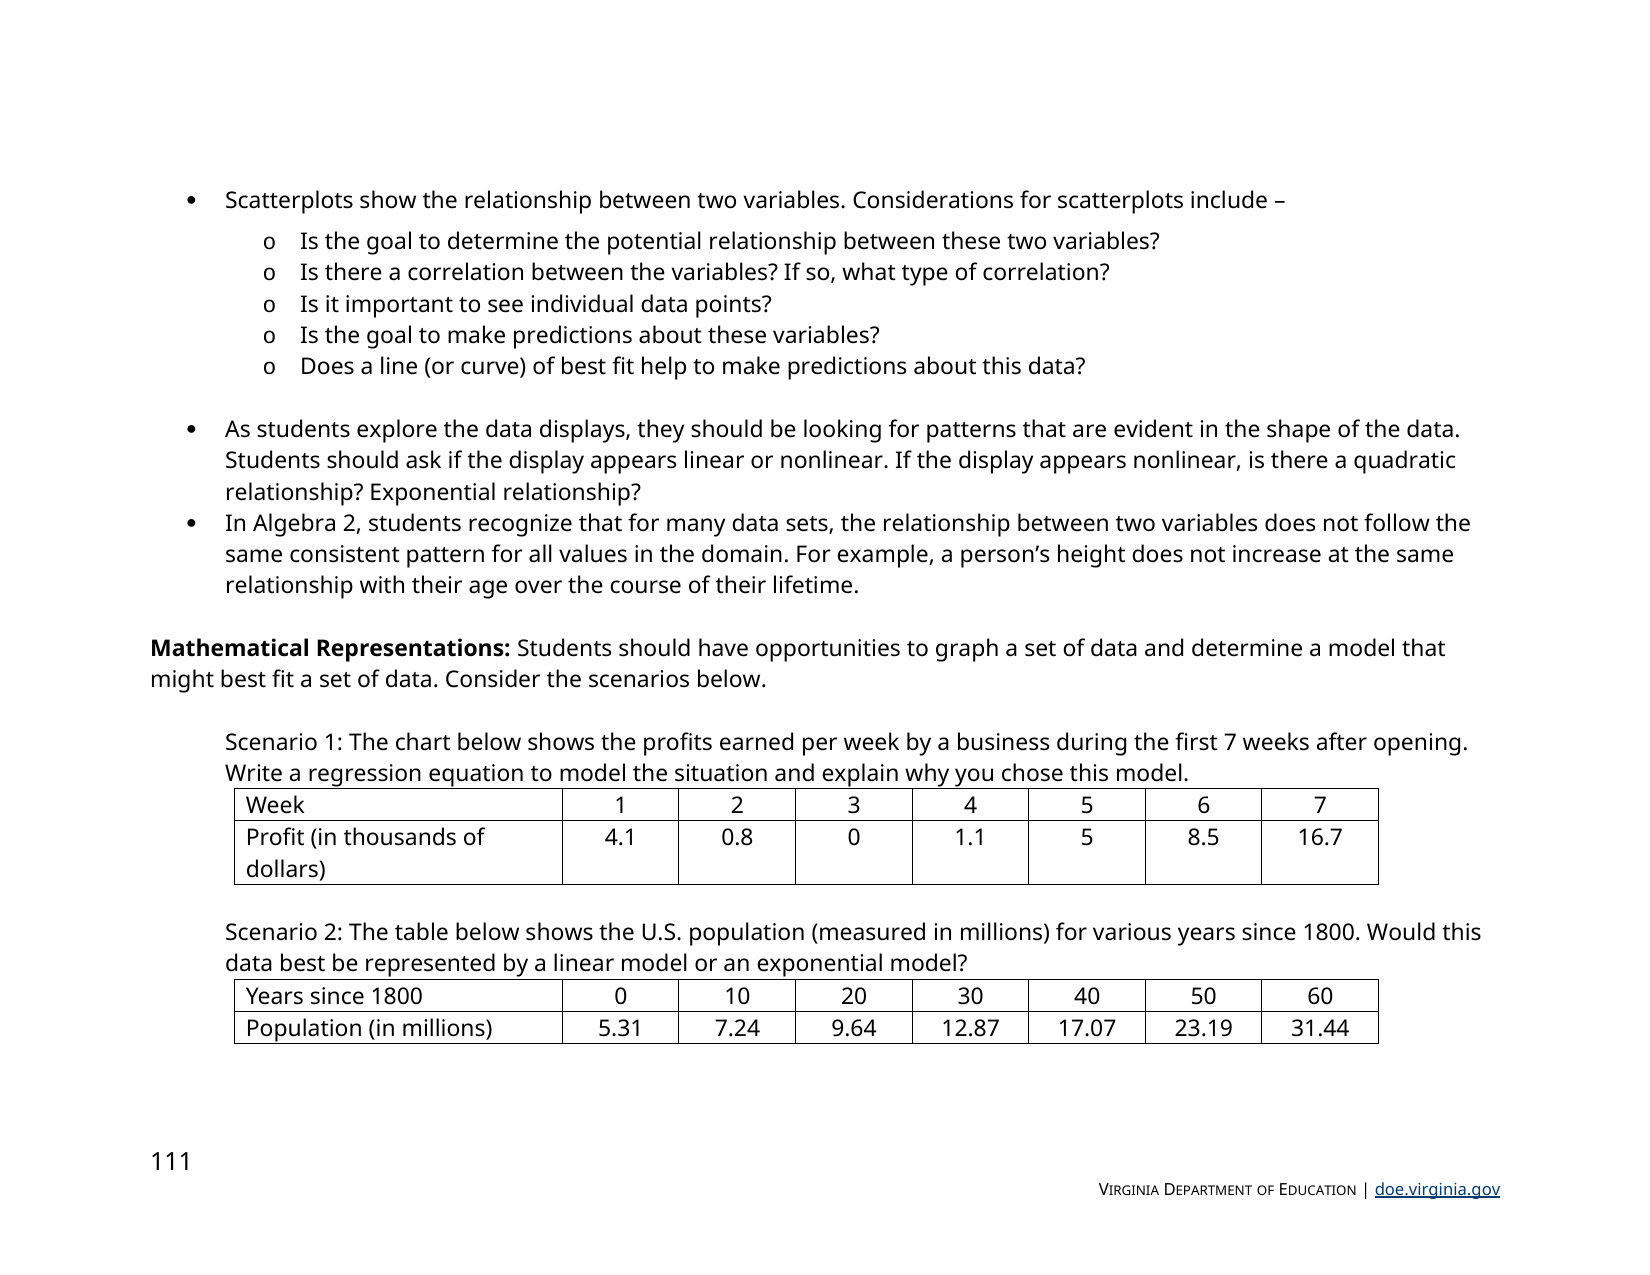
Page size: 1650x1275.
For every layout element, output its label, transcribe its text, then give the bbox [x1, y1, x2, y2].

table_header 0 [563, 980, 678, 1011]
table_cell 23.19 [1146, 1012, 1261, 1043]
table_cell 17.07 [1029, 1012, 1145, 1043]
text Mathematical Representations: Students should have opportunities to graph a set of data and determine a model that might best fit a set of data. Consider the scenarios below. [150, 632, 1500, 694]
list Is the goal to determine the potential relationship between these two variables? [262, 225, 1500, 256]
table_header 4 [913, 789, 1028, 820]
table_cell 1.1 [913, 821, 1028, 884]
table_cell 9.64 [796, 1012, 912, 1043]
table_cell Population (in millions) [235, 1012, 562, 1043]
table_cell 0.8 [679, 821, 795, 884]
table_cell 12.87 [913, 1012, 1028, 1043]
text Scenario 1: The chart below shows the profits earned per week by a business during the first 7 weeks after opening. Write a regression equation to model the situation and explain why you chose this model. [225, 725, 1500, 788]
table_cell 5.31 [563, 1012, 678, 1043]
table_header 60 [1262, 980, 1378, 1011]
table_cell 31.44 [1262, 1012, 1378, 1043]
table_header 40 [1029, 980, 1145, 1011]
table_header 3 [796, 789, 912, 820]
table_cell Profit (in thousands of dollars) [235, 821, 562, 884]
table_header 5 [1029, 789, 1145, 820]
table_cell 7.24 [679, 1012, 795, 1043]
list Is there a correlation between the variables? If so, what type of correlation? [262, 256, 1500, 288]
table_header 50 [1146, 980, 1261, 1011]
table_header Week [235, 789, 562, 820]
list Is it important to see individual data points? [262, 288, 1500, 319]
table_header 6 [1146, 789, 1261, 820]
table_header 10 [679, 980, 795, 1011]
list Scatterplots show the relationship between two variables. Considerations for scatterplots include – [187, 184, 1500, 215]
table_cell 4.1 [563, 821, 678, 884]
list As students explore the data displays, they should be looking for patterns that are evident in the shape of the data. Students should ask if the display appears linear or nonlinear. If the display appears nonlinear, is there a quadratic relationship? Exponential relationship? [187, 413, 1500, 507]
table_header 7 [1262, 789, 1378, 820]
table_header Years since 1800 [235, 980, 562, 1011]
list In Algebra 2, students recognize that for many data sets, the relationship between two variables does not follow the same consistent pattern for all values in the domain. For example, a person’s height does not increase at the same relationship with their age over the course of their lifetime. [187, 507, 1500, 600]
table_header 1 [563, 789, 678, 820]
table_cell 16.7 [1262, 821, 1378, 884]
table_cell 5 [1029, 821, 1145, 884]
list Is the goal to make predictions about these variables? [262, 319, 1500, 350]
list Does a line (or curve) of best fit help to make predictions about this data? [262, 350, 1500, 382]
text Scenario 2: The table below shows the U.S. population (measured in millions) for various years since 1800. Would this data best be represented by a linear model or an exponential model? [225, 916, 1500, 978]
table_cell 0 [796, 821, 912, 884]
table_header 30 [913, 980, 1028, 1011]
table_header 20 [796, 980, 912, 1011]
table_cell 8.5 [1146, 821, 1261, 884]
table_header 2 [679, 789, 795, 820]
